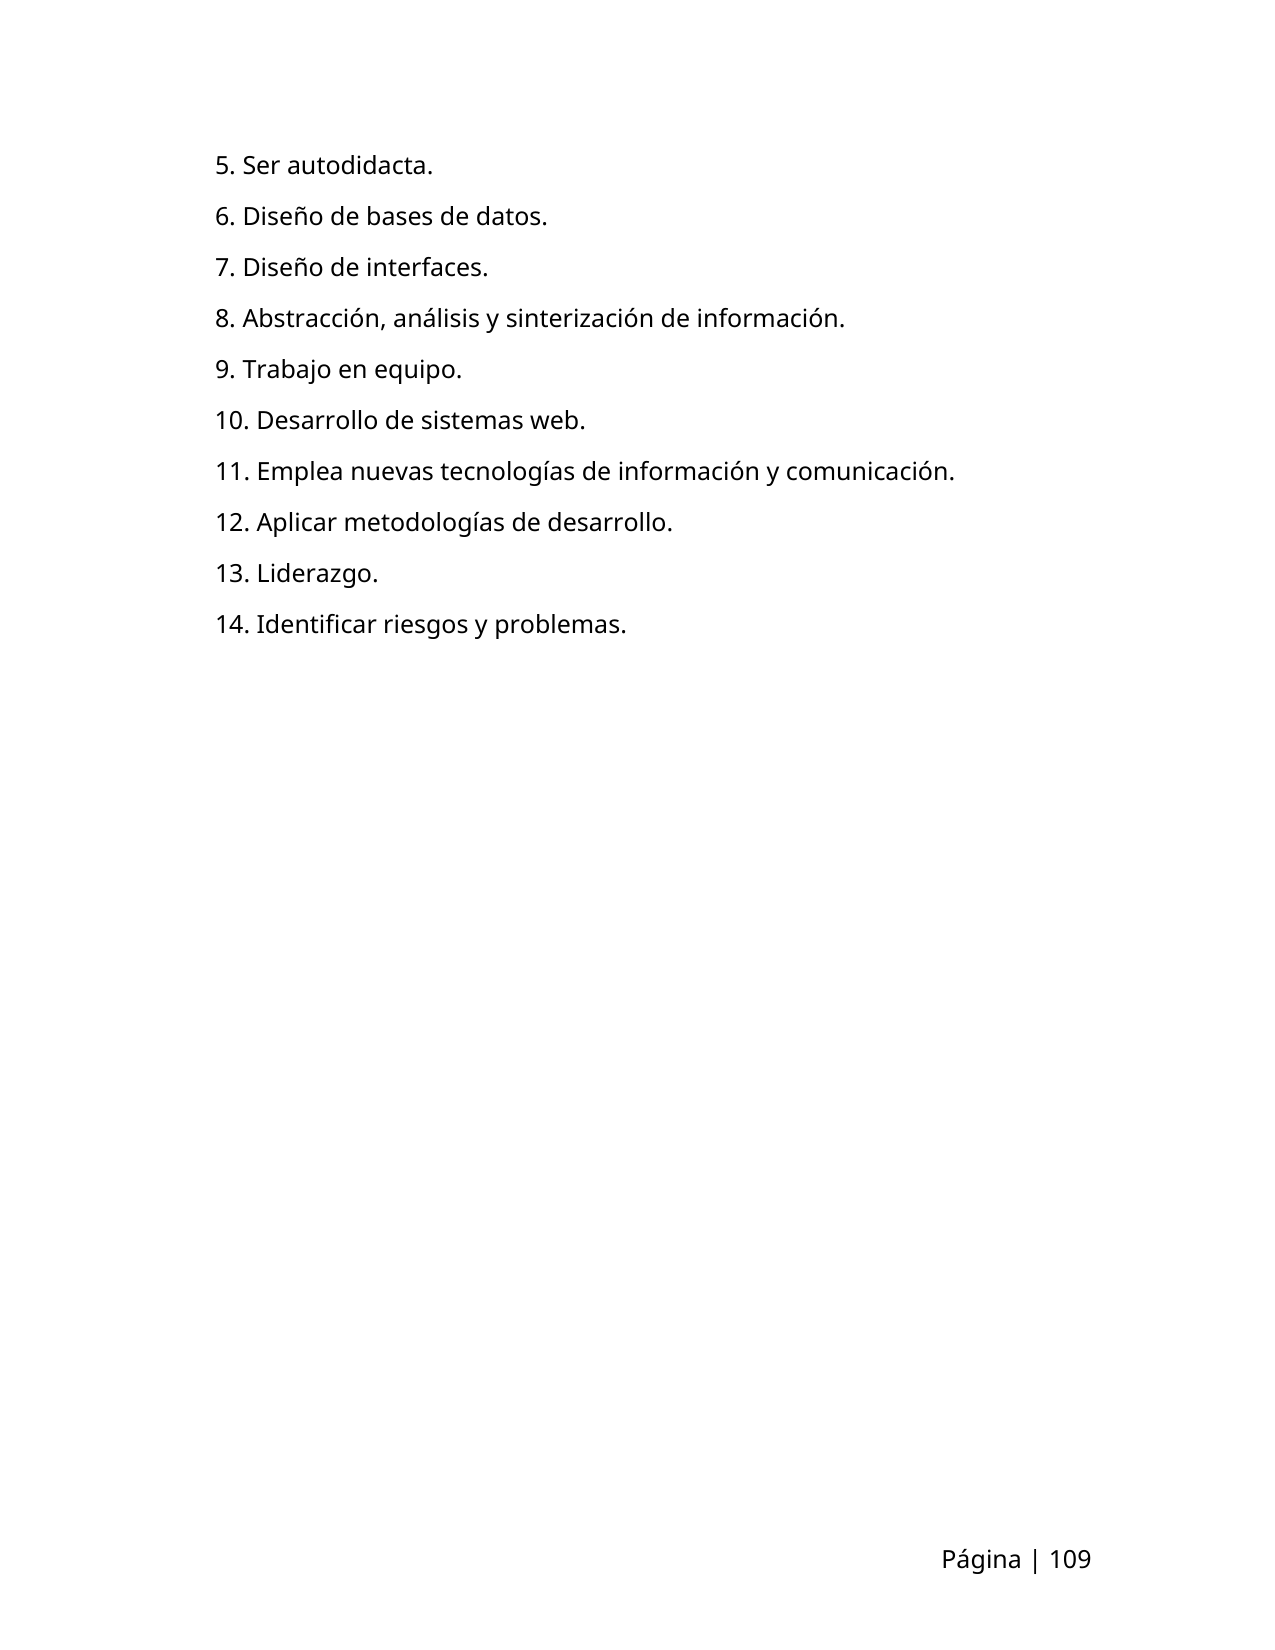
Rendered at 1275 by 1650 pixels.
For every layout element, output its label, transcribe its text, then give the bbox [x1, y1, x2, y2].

list Aplicar metodologías de desarrollo. [215, 505, 1098, 539]
list Emplea nuevas tecnologías de información y comunicación. [215, 454, 1098, 488]
list Desarrollo de sistemas web. [214, 403, 1098, 437]
list Diseño de interfaces. [215, 250, 1098, 284]
list Identificar riesgos y problemas. [215, 607, 1098, 641]
list Trabajo en equipo. [215, 352, 1098, 386]
list Abstracción, análisis y sinterización de información. [215, 301, 1098, 335]
list Liderazgo. [215, 556, 1098, 590]
list Ser autodidacta. [215, 148, 1098, 182]
list Diseño de bases de datos. [215, 199, 1098, 233]
